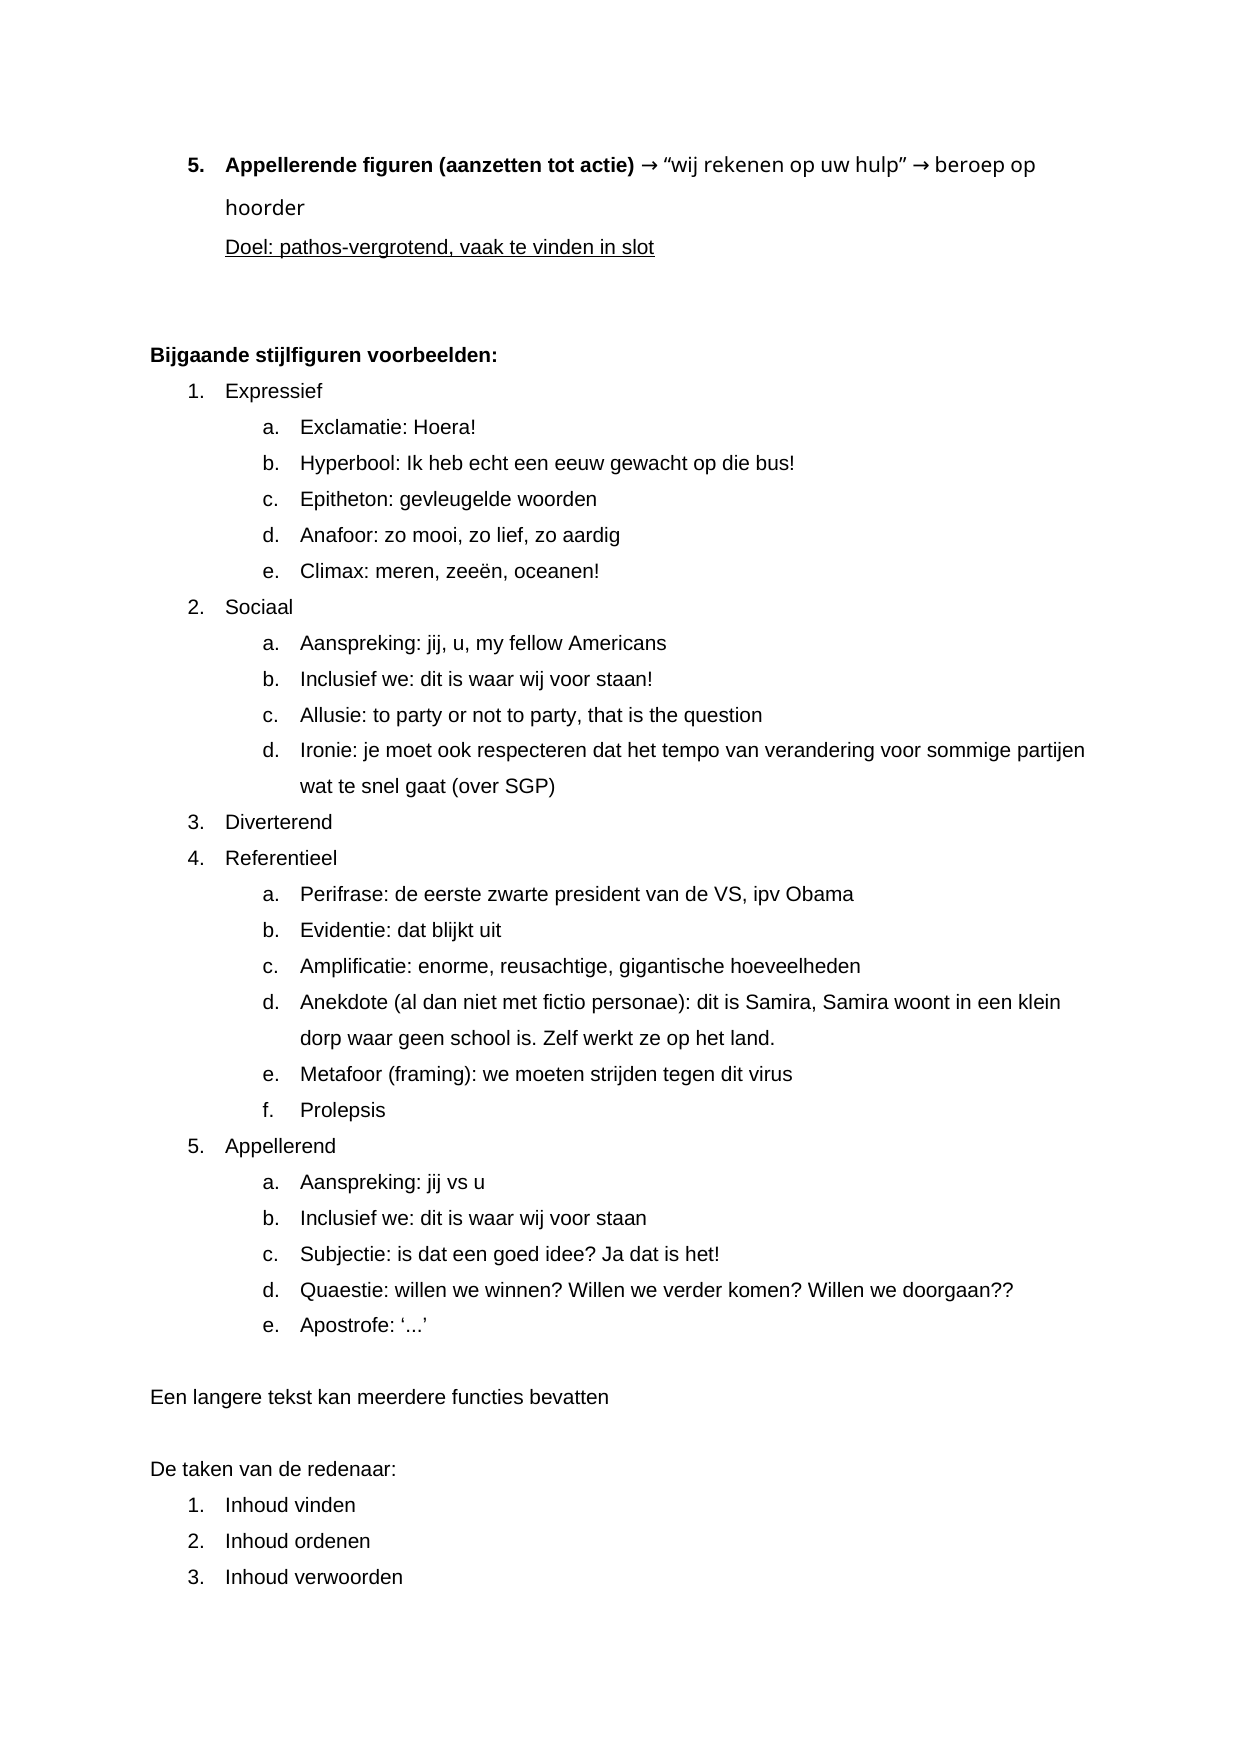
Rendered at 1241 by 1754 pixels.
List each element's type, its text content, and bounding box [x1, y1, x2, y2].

list Inclusief we: dit is waar wij voor staan [262, 1206, 1090, 1229]
list Aanspreking: jij, u, my fellow Americans [262, 631, 1090, 654]
list Sociaal [187, 594, 1090, 618]
list Amplificatie: enorme, reusachtige, gigantische hoeveelheden [262, 954, 1090, 978]
list Appellerend [187, 1134, 1090, 1158]
list Quaestie: willen we winnen? Willen we verder komen? Willen we doorgaan?? [262, 1277, 1090, 1301]
list Apostrofe: ‘...’ [262, 1313, 1090, 1337]
list Inhoud verwoorden [187, 1565, 1090, 1589]
text Een langere tekst kan meerdere functies bevatten [150, 1385, 1090, 1409]
list Inhoud ordenen [187, 1529, 1090, 1553]
list Aanspreking: jij vs u [262, 1169, 1090, 1193]
list Inclusief we: dit is waar wij voor staan! [262, 666, 1090, 690]
list Climax: meren, zeeën, oceanen! [262, 559, 1090, 583]
list Anafoor: zo mooi, zo lief, zo aardig [262, 523, 1090, 547]
list Subjectie: is dat een goed idee? Ja dat is het! [262, 1241, 1090, 1265]
list Metafoor (framing): we moeten strijden tegen dit virus [262, 1062, 1090, 1086]
text De taken van de redenaar: [150, 1457, 1090, 1481]
list Evidentie: dat blijkt uit [262, 918, 1090, 942]
list Diverterend [187, 810, 1090, 834]
list Anekdote (al dan niet met fictio personae): dit is Samira, Samira woont in een klein dorp waar geen school is. Zelf werkt ze op het land. [262, 990, 1090, 1050]
list Allusie: to party or not to party, that is the question [262, 702, 1090, 726]
list Inhoud vinden [187, 1493, 1090, 1517]
list Perifrase: de eerste zwarte president van de VS, ipv Obama [262, 882, 1090, 906]
list Ironie: je moet ook respecteren dat het tempo van verandering voor sommige partijen wat te snel gaat (over SGP) [262, 738, 1090, 798]
list Epitheton: gevleugelde woorden [262, 487, 1090, 511]
text Doel: pathos-vergrotend, vaak te vinden in slot [225, 235, 1090, 259]
list Referentieel [187, 846, 1090, 870]
text Bijgaande stijlfiguren voorbeelden: [150, 343, 1090, 367]
list Prolepsis [262, 1098, 1090, 1122]
list Exclamatie: Hoera! [262, 415, 1090, 439]
list Expressief [187, 379, 1090, 403]
list Hyperbool: Ik heb echt een eeuw gewacht op die bus! [262, 451, 1090, 475]
list Appellerende figuren (aanzetten tot actie) → “wij rekenen op uw hulp” → beroep op hoorder [187, 150, 1090, 221]
